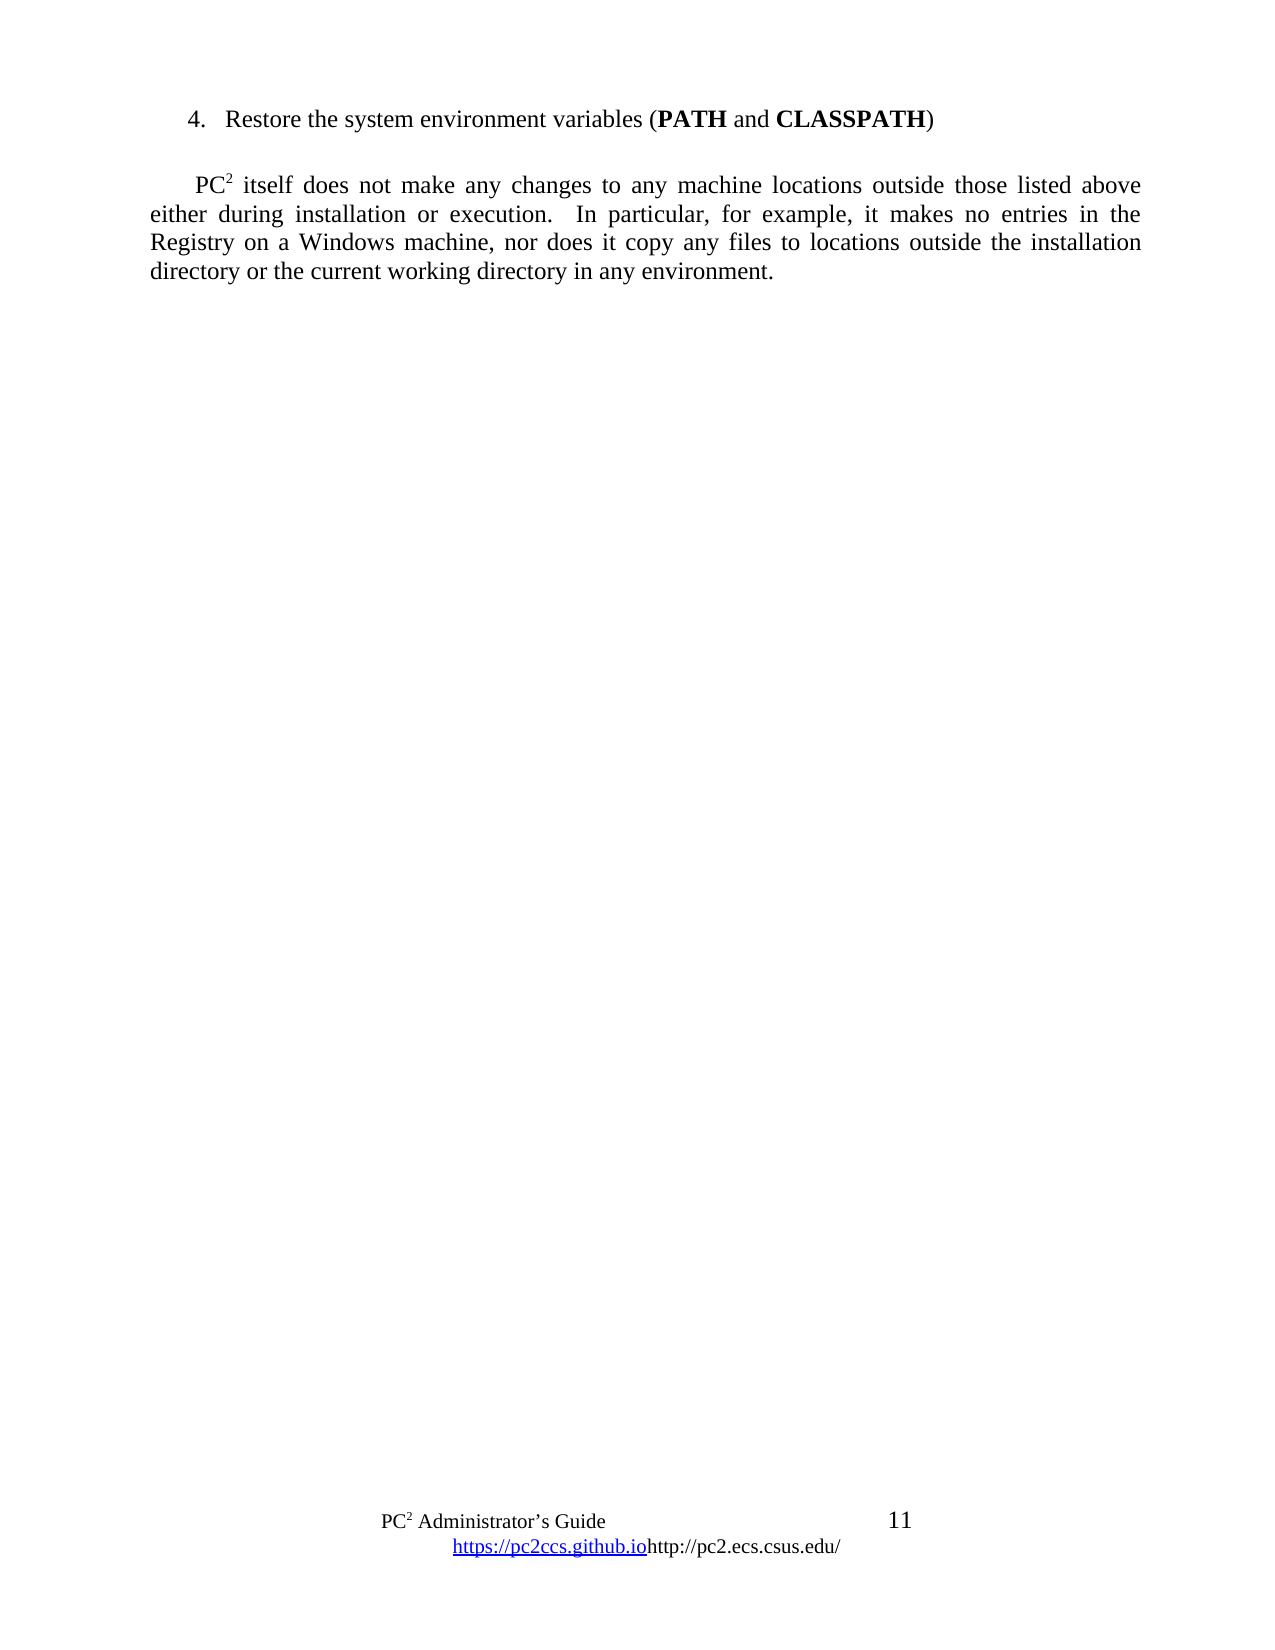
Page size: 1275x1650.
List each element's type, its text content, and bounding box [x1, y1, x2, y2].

subtitle Restore the system environment variables (PATH and CLASSPATH) [187, 104, 1143, 132]
subtitle PC2 itself does not make any changes to any machine locations outside those listed above either during installation or execution. In particular, for example, it makes no entries in the Registry on a Windows machine, nor does it copy any files to locations outside the installation directory or the current working directory in any environment. [150, 170, 1143, 285]
